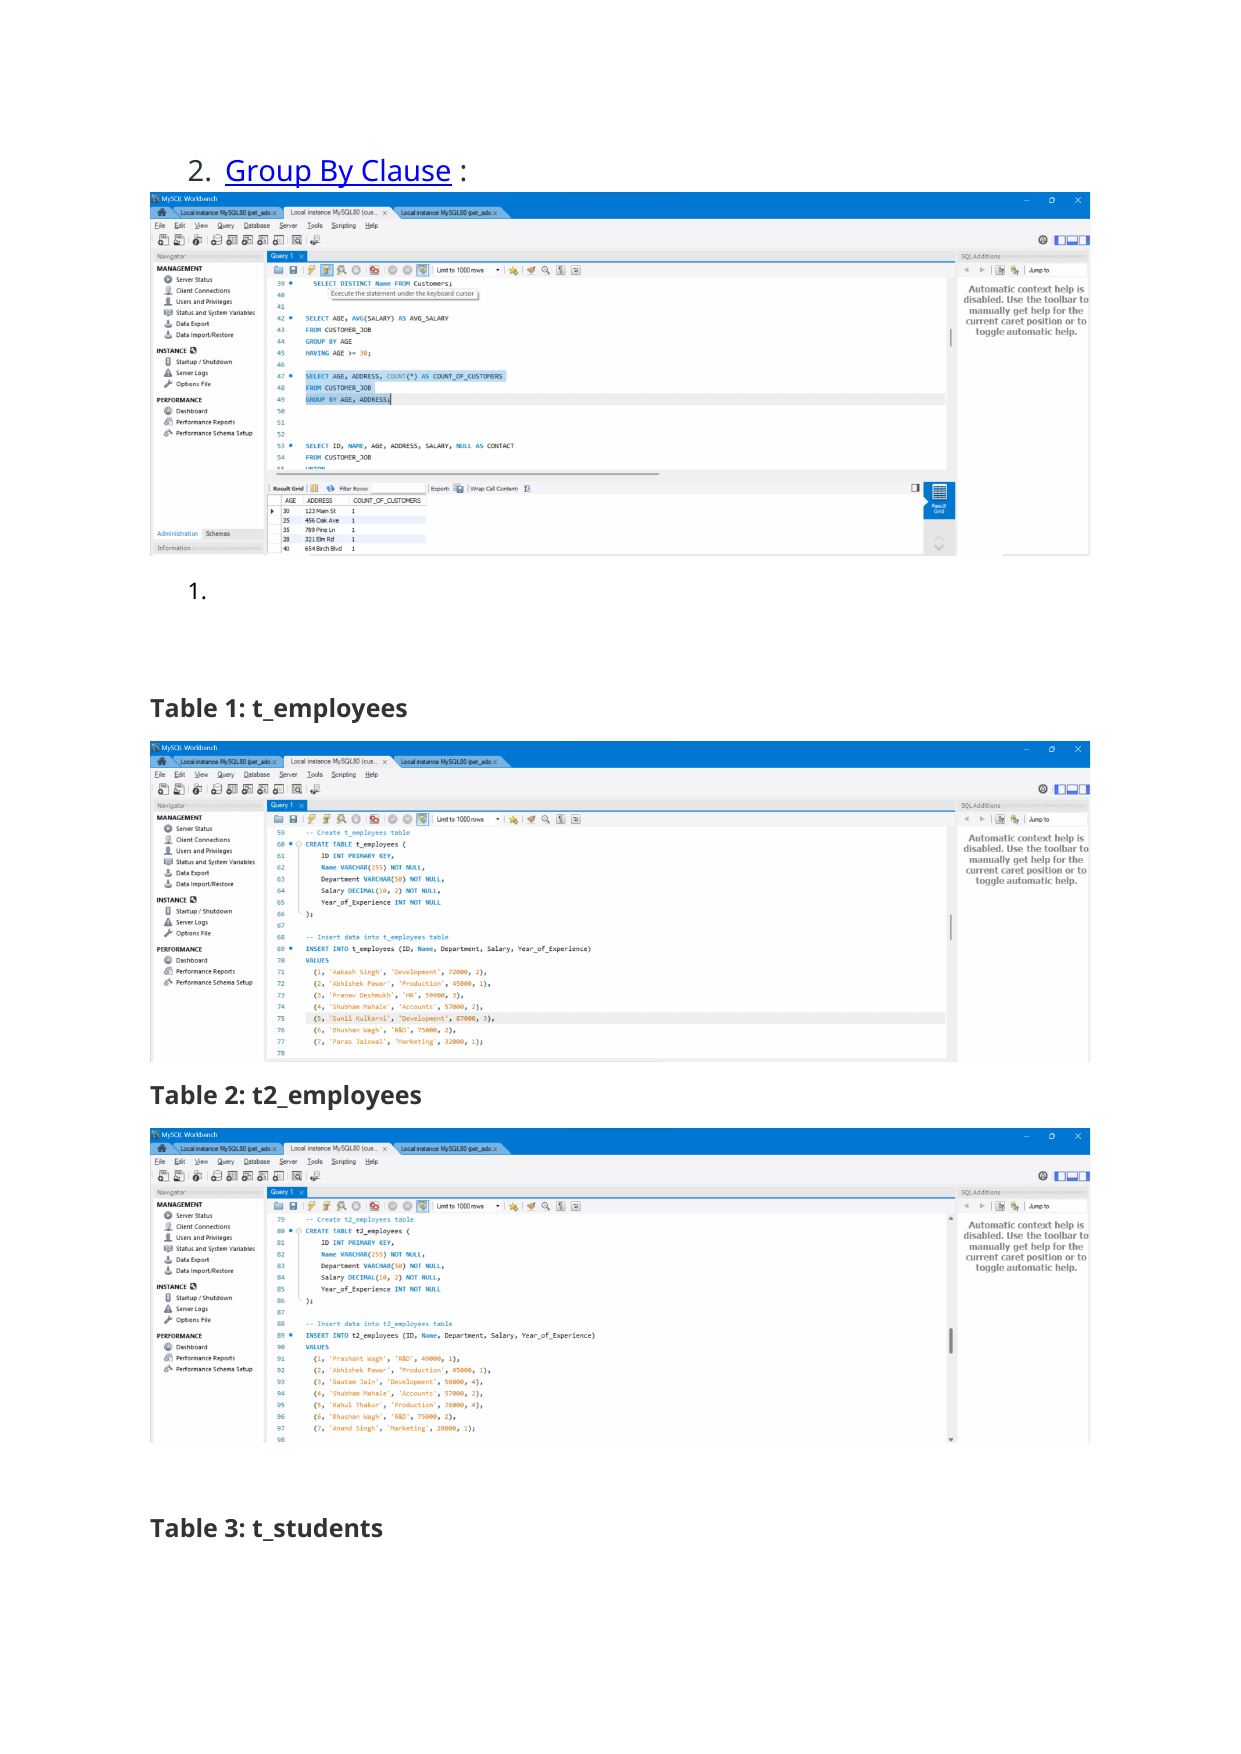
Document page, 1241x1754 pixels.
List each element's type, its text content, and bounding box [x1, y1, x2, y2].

picture [150, 741, 1091, 1062]
picture [150, 192, 1091, 556]
subtitle Group By Clause : [187, 150, 1090, 190]
text Table 3: t_students [150, 1510, 1090, 1544]
text Table 1: t_employees [150, 691, 1090, 724]
picture [150, 1128, 1091, 1443]
text Table 2: t2_employees [150, 1078, 1090, 1112]
